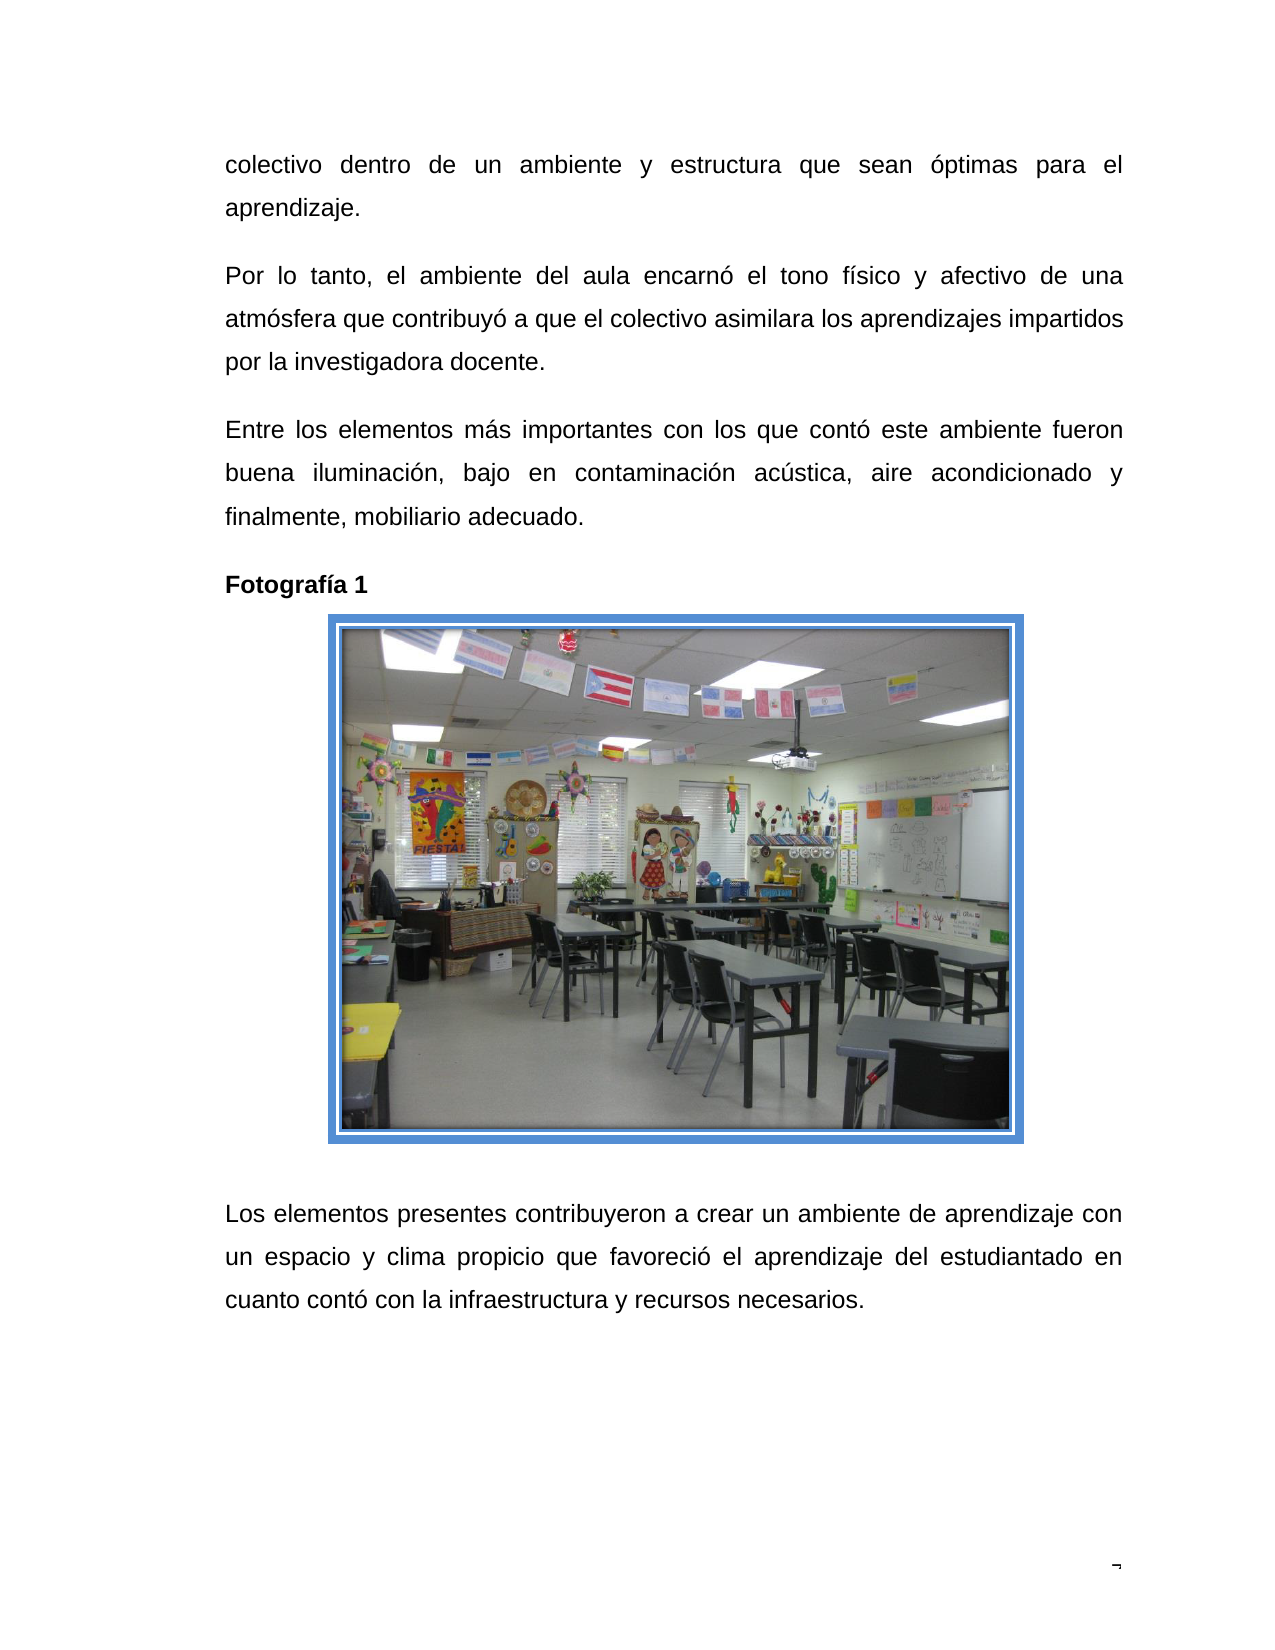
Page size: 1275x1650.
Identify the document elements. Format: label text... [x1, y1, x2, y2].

text Por lo tanto, el ambiente del aula encarnó el tono físico y afectivo de una atmósfera que contribuyó a que el colectivo asimilara los aprendizajes impartidos por la investigadora docente. [225, 261, 1125, 376]
picture [342, 629, 1009, 1129]
text colectivo dentro de un ambiente y estructura que sean óptimas para el aprendizaje. [225, 150, 1125, 222]
text Entre los elementos más importantes con los que contó este ambiente fueron buena iluminación, bajo en contaminación acústica, aire acondicionado y finalmente, mobiliario adecuado. [225, 415, 1125, 530]
text Los elementos presentes contribuyeron a crear un ambiente de aprendizaje con un espacio y clima propicio que favoreció el aprendizaje del estudiantado en cuanto contó con la infraestructura y recursos necesarios. [225, 1199, 1124, 1314]
subtitle Fotografía 1 [225, 570, 1275, 599]
